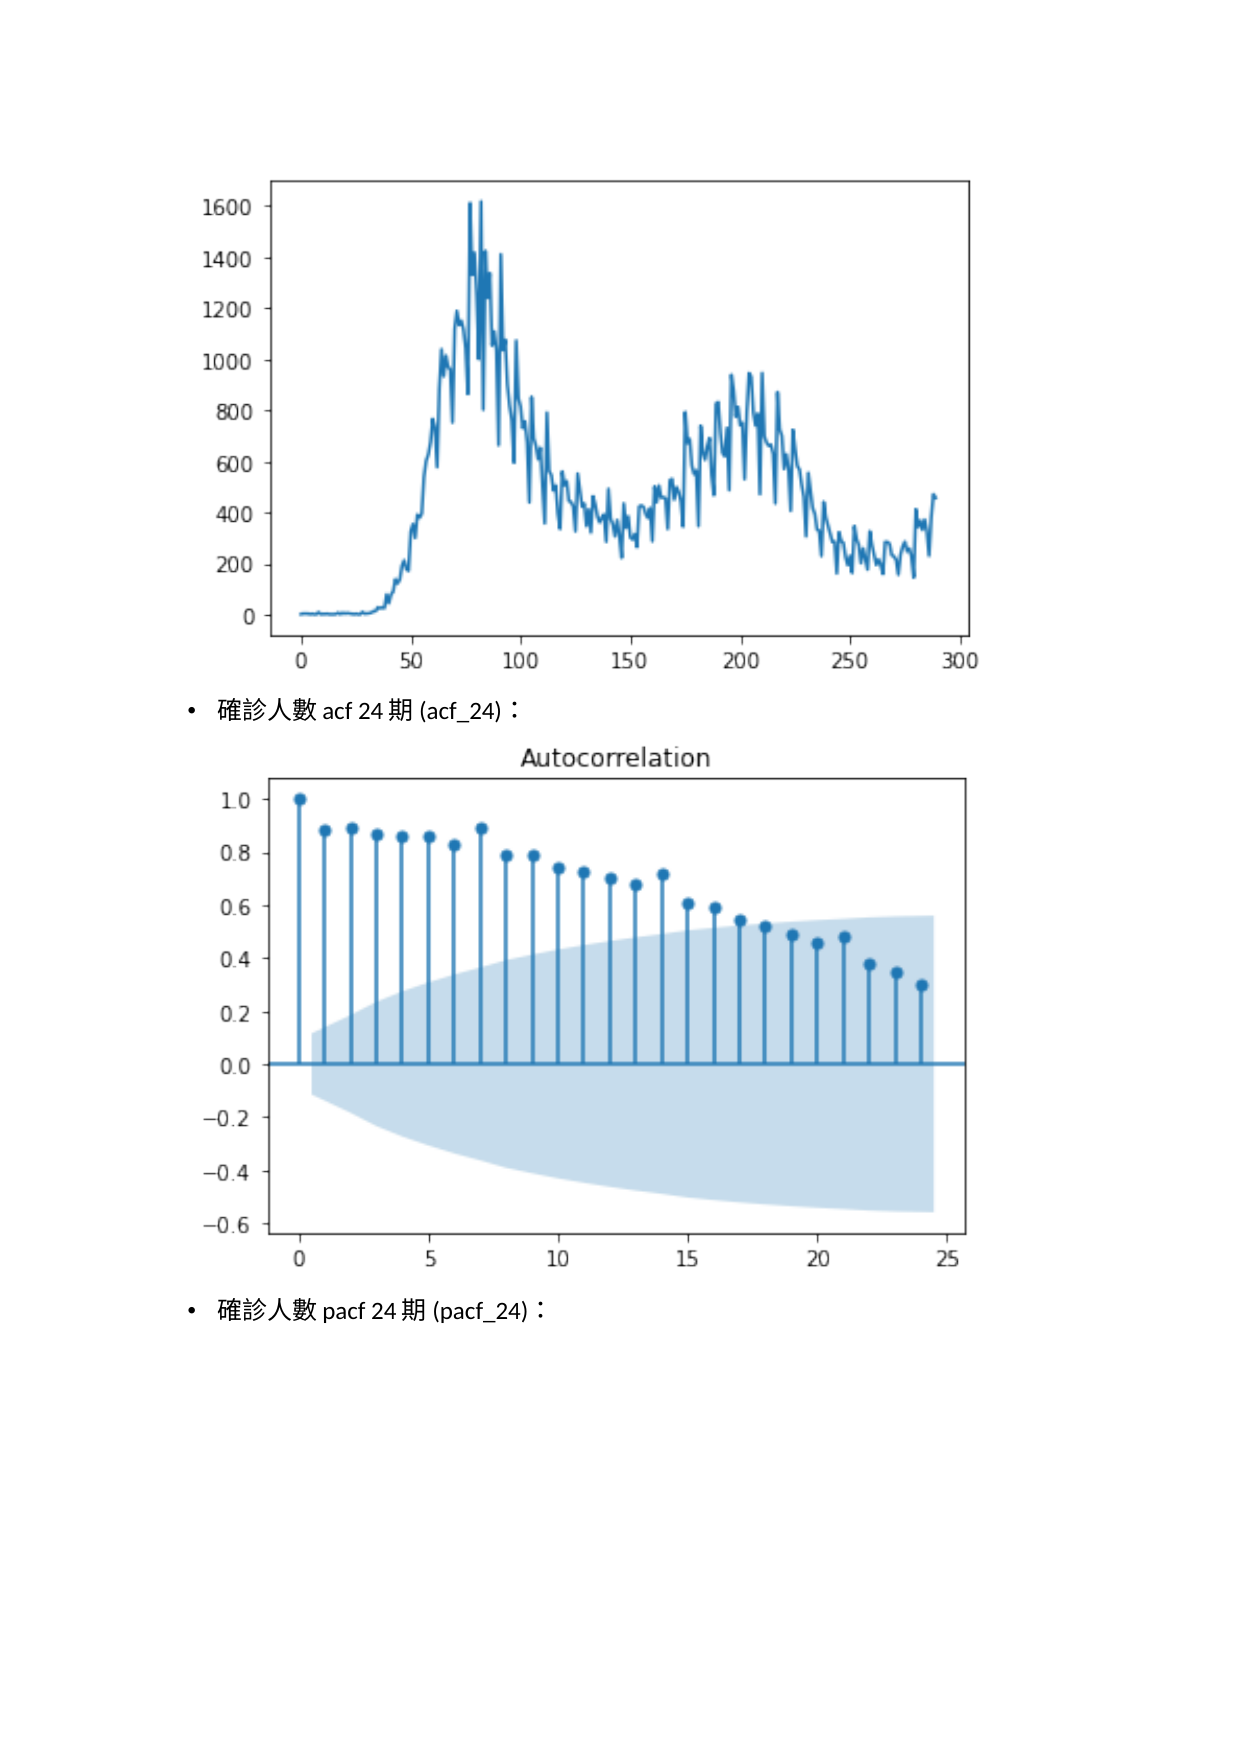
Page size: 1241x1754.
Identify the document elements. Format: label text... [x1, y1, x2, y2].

list 確診人數pacf 24期 (pacf_24)： [187, 1289, 1053, 1327]
picture [187, 733, 980, 1284]
list 確診人數acf 24期 (acf_24)： [187, 689, 1053, 727]
picture [187, 168, 994, 686]
